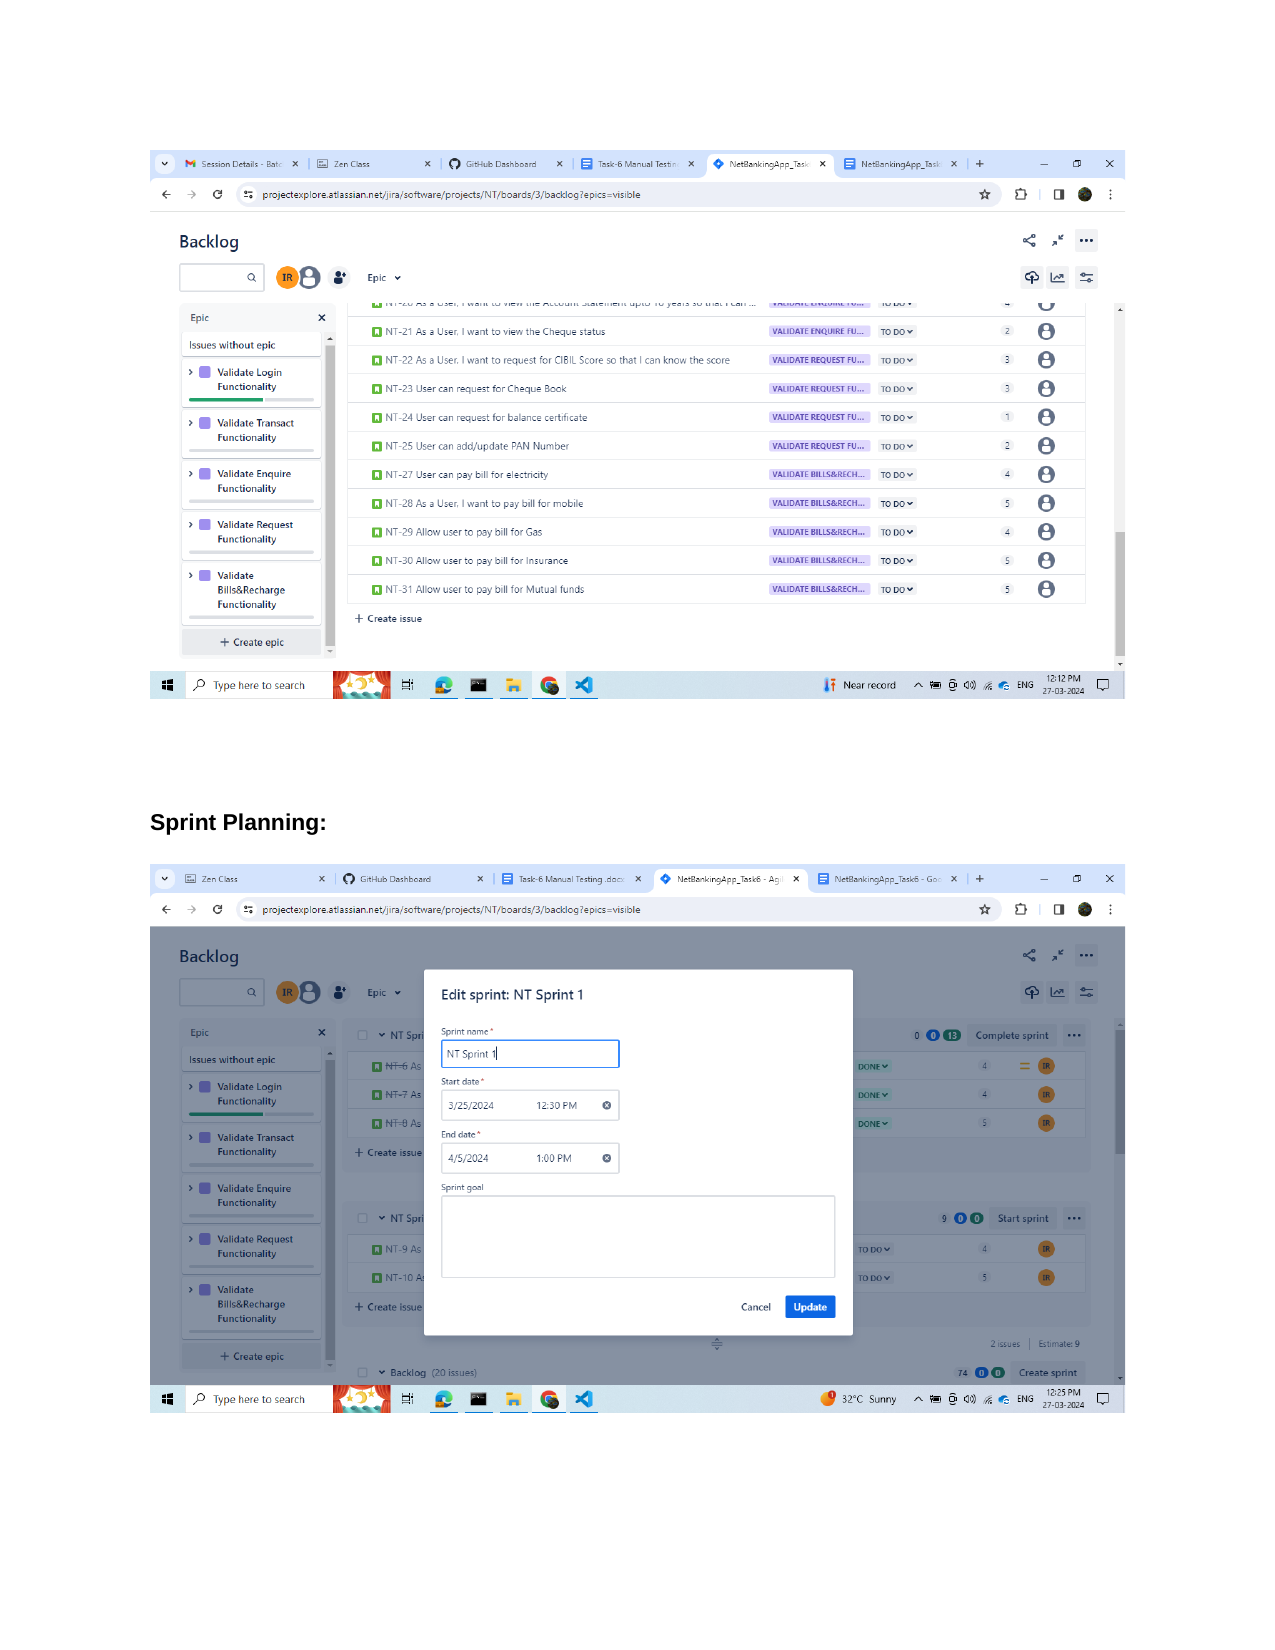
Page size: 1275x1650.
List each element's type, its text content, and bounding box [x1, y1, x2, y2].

picture [150, 150, 1125, 699]
text Sprint Planning: [150, 809, 1125, 835]
picture [150, 864, 1125, 1413]
